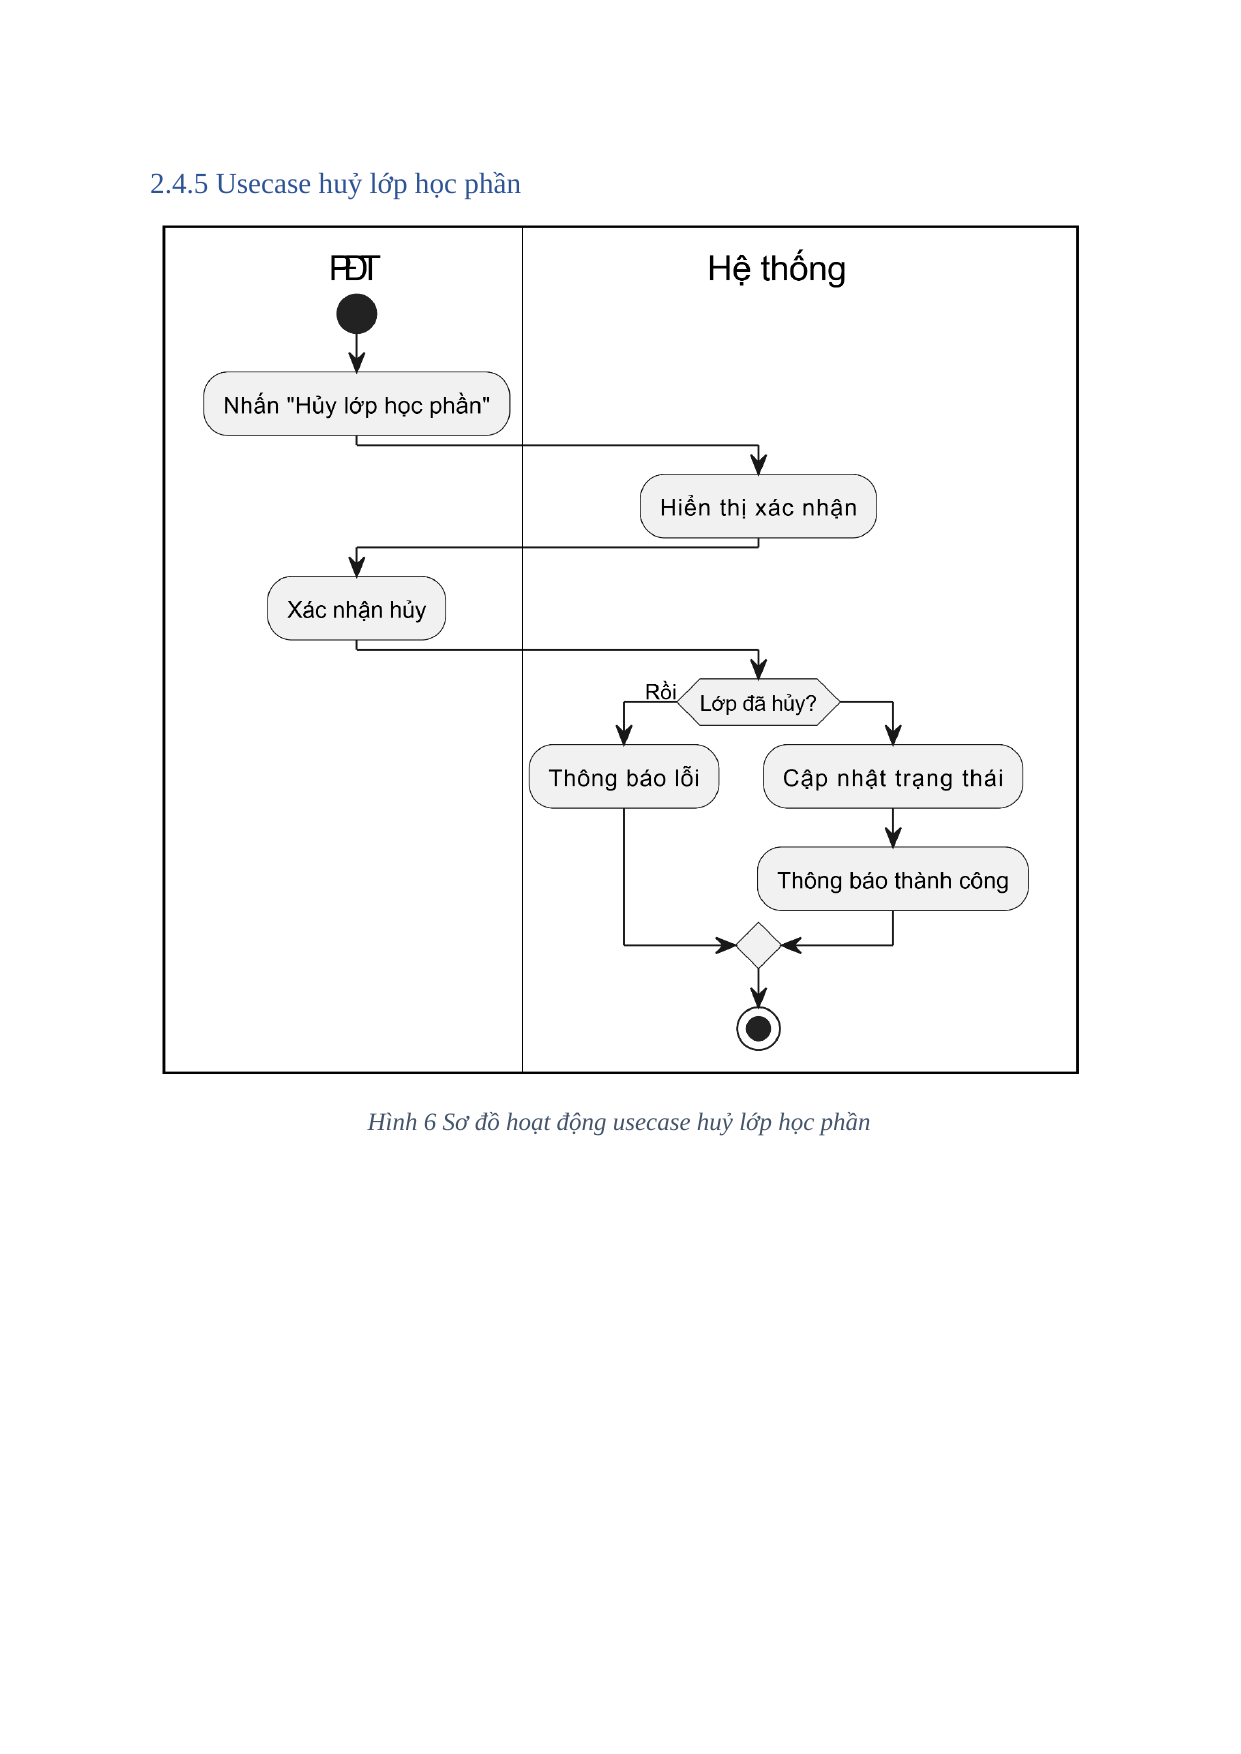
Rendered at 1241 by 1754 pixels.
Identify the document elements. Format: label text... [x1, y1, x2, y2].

picture [150, 213, 1091, 1086]
subtitle 2.4.5 Usecase huỷ lớp học phần [150, 167, 1090, 200]
text Hình 6 Sơ đồ hoạt động usecase huỷ lớp học phần [150, 1107, 1090, 1136]
